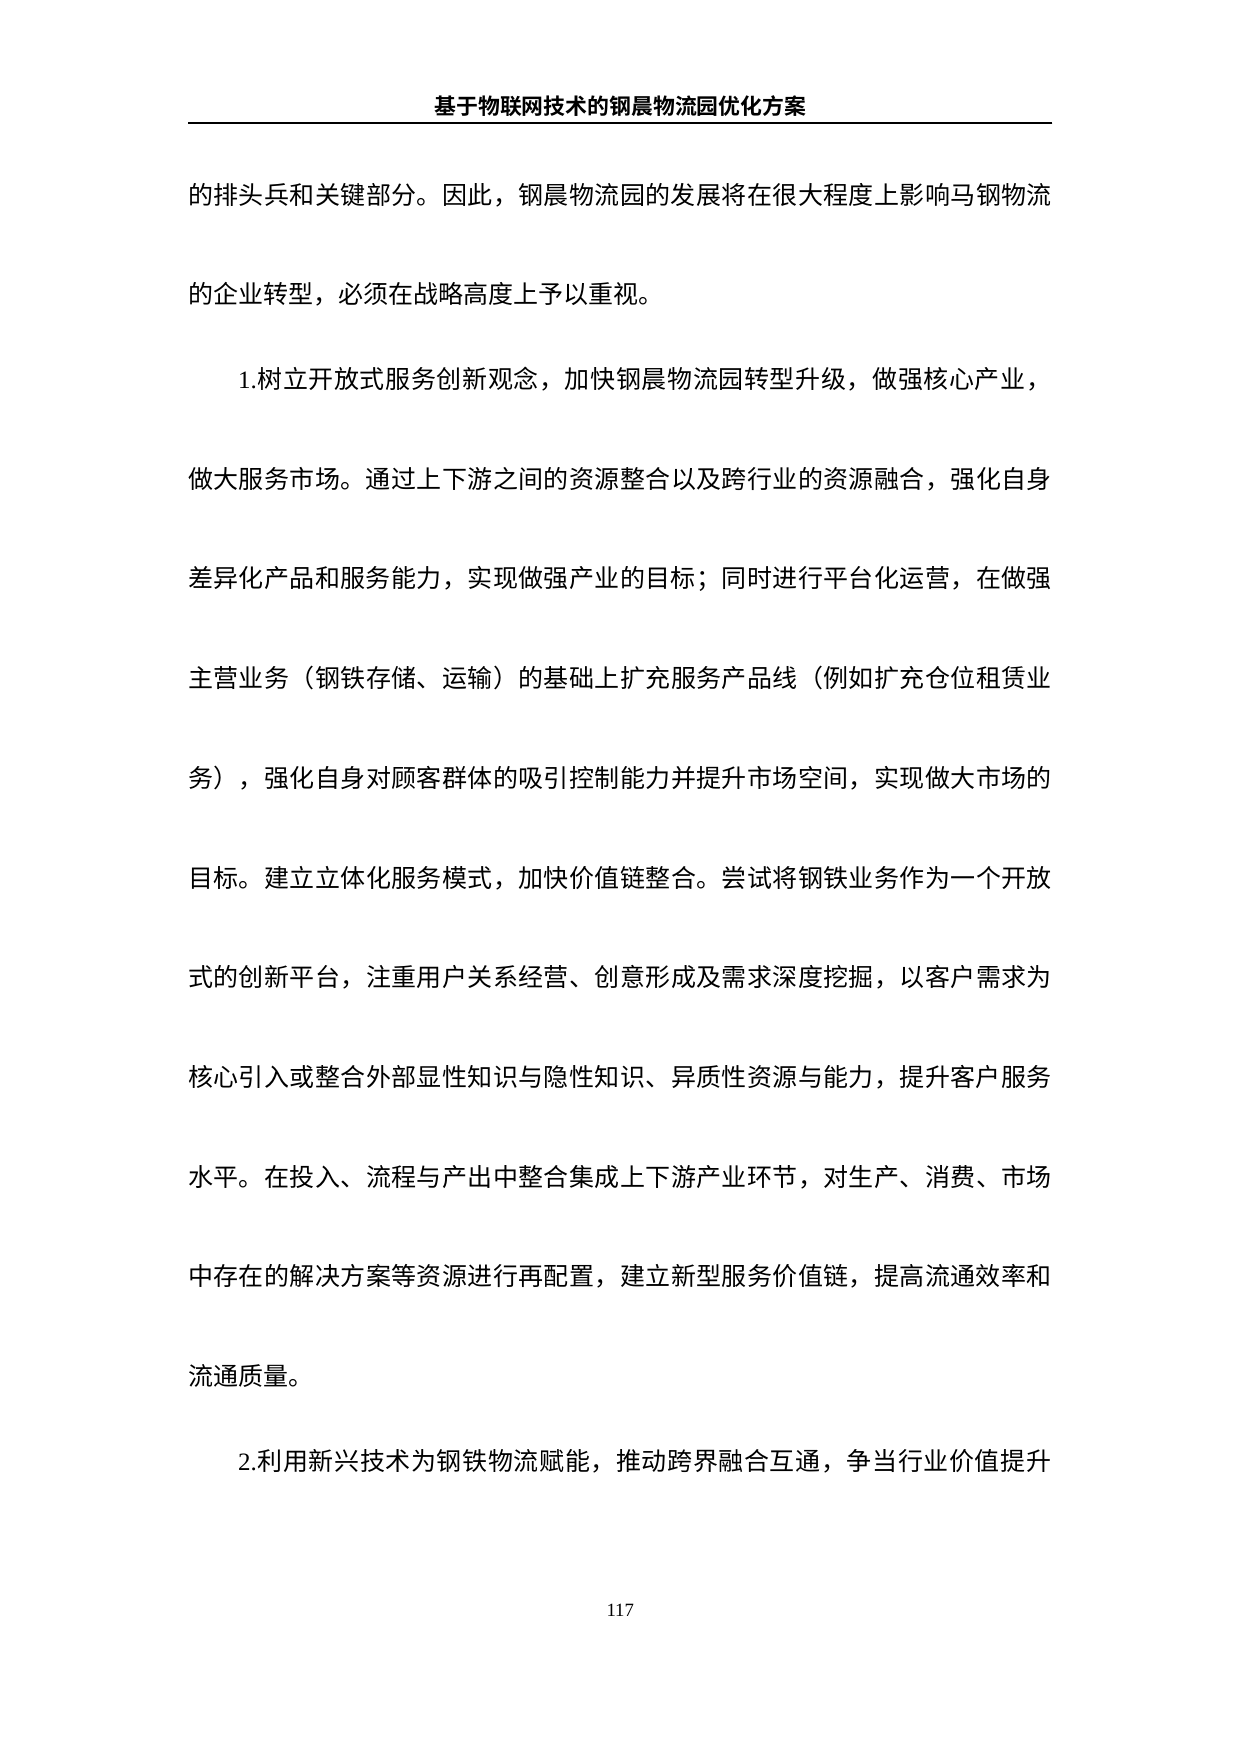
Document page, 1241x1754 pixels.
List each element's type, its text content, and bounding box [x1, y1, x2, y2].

text 1.树立开放式服务创新观念，加快钢晨物流园转型升级，做强核心产业，做大服务市场。通过上下游之间的资源整合以及跨行业的资源融合，强化自身差异化产品和服务能力，实现做强产业的目标；同时进行平台化运营，在做强主营业务（钢铁存储、运输）的基础上扩充服务产品线（例如扩充仓位租赁业务），强化自身对顾客群体的吸引控制能力并提升市场空间，实现做大市场的目标。建立立体化服务模式，加快价值链整合。尝试将钢铁业务作为一个开放式的创新平台，注重用户关系经营、创意形成及需求深度挖掘，以客户需求为核心引入或整合外部显性知识与隐性知识、异质性资源与能力，提升客户服务水平。在投入、流程与产出中整合集成上下游产业环节，对生产、消费、市场中存在的解决方案等资源进行再配置，建立新型服务价值链，提高流通效率和流通质量。 [188, 344, 1052, 1408]
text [188, 160, 1052, 326]
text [188, 1426, 1052, 1492]
